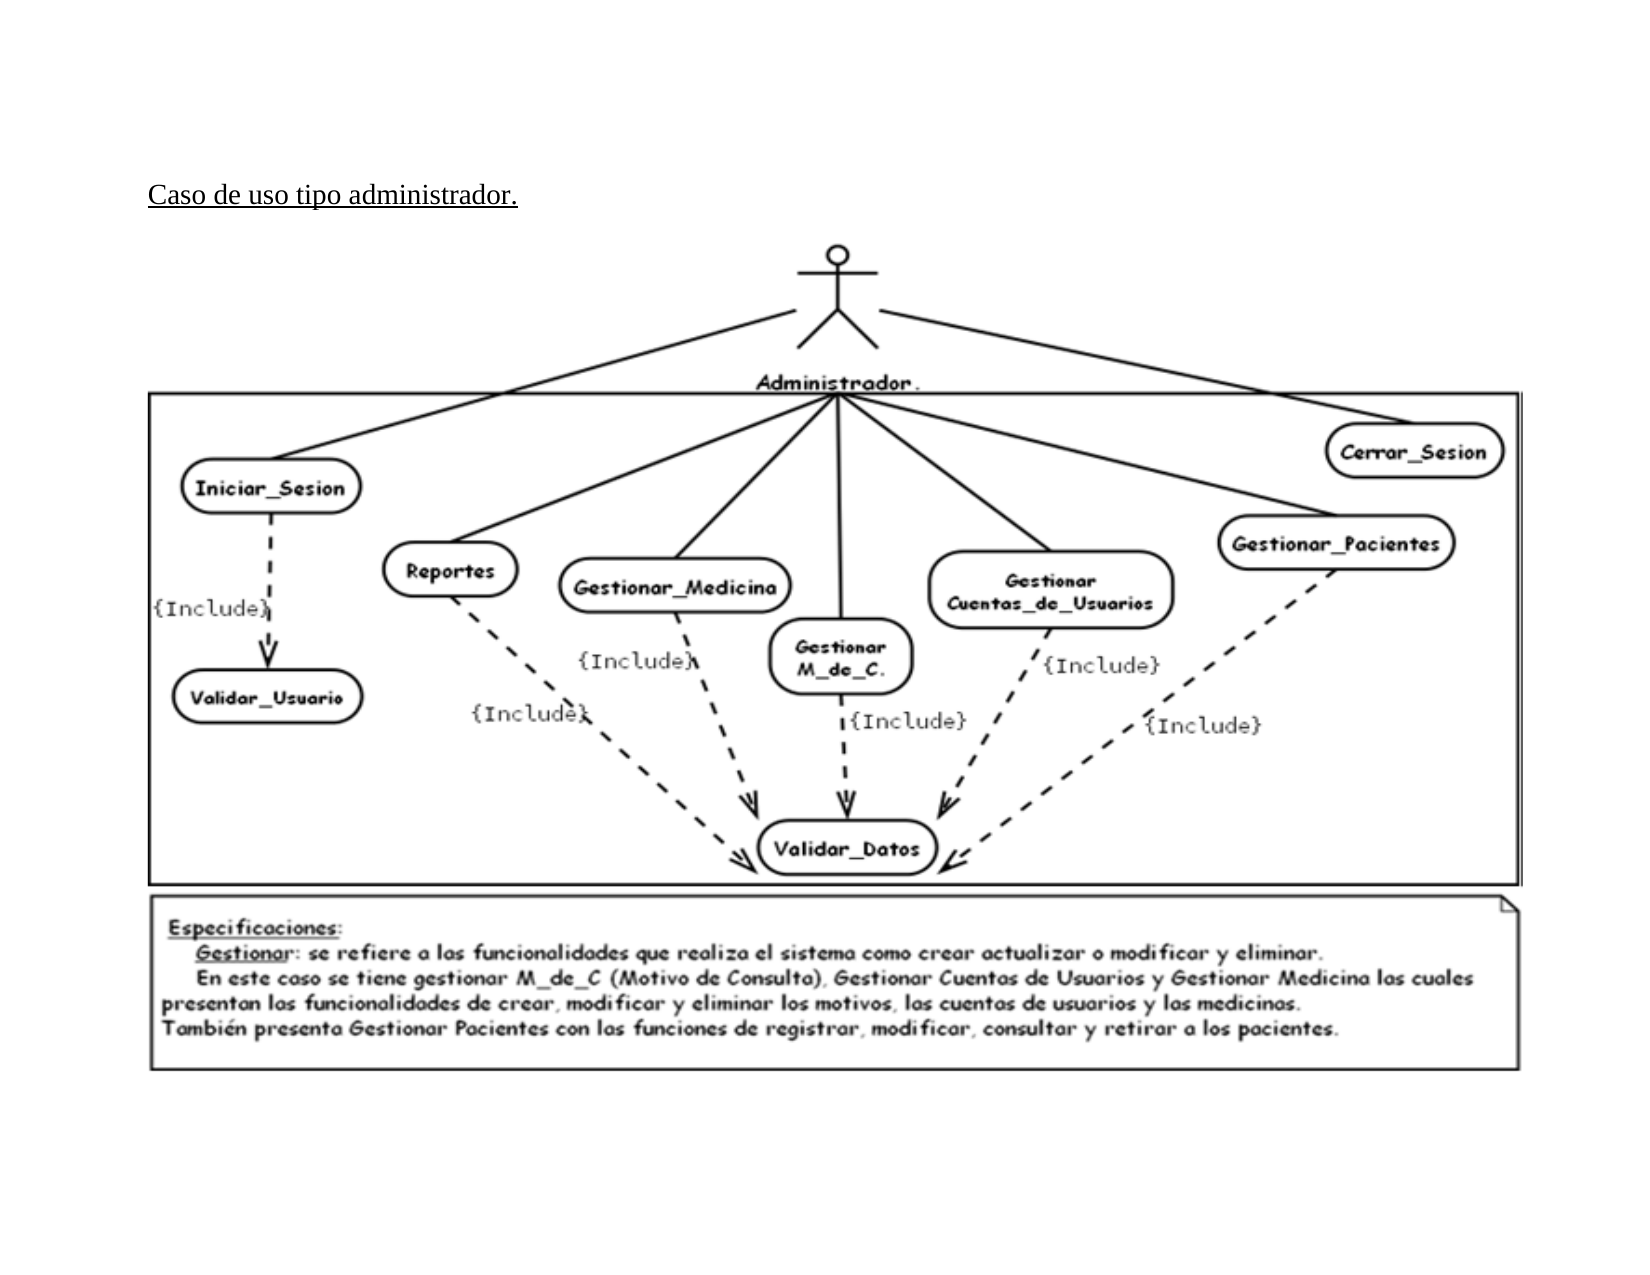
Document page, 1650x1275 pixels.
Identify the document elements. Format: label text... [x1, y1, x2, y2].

text Caso de uso tipo administrador. [148, 177, 1502, 210]
picture [147, 210, 1523, 1093]
